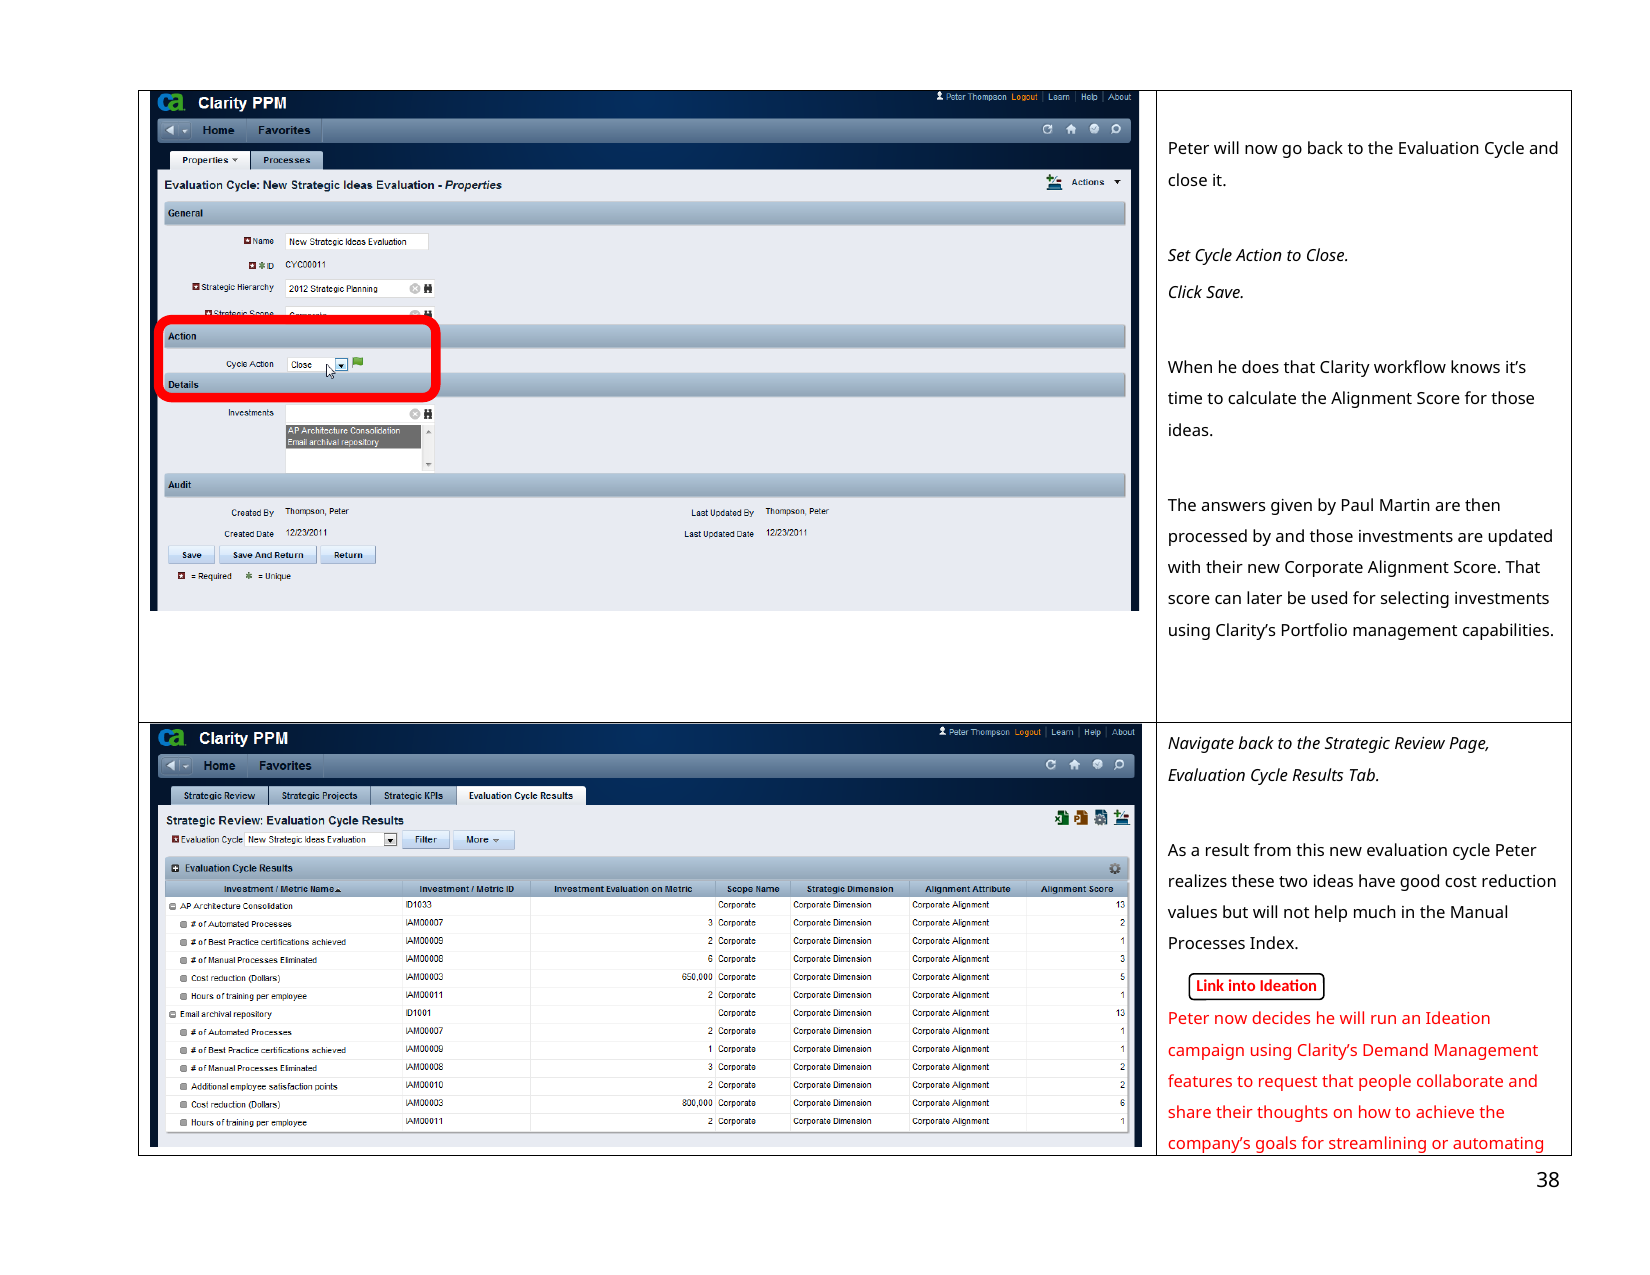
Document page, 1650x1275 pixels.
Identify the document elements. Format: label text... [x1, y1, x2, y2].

table_cell [139, 91, 1156, 722]
picture [150, 723, 1142, 1147]
table_cell [139, 723, 1156, 1154]
picture [150, 91, 1140, 611]
table_cell Peter will now go back to the Evaluation Cycle and close it. Set Cycle Action to Close. Click Save. When he does that Clarity workflow knows it’s time to calculate the Alignment Score for those ideas. The answers given by Paul Martin are then processed by and those investments are updated with their new Corporate Alignment Score. That score can later be used for selecting investments using Clarity’s Portfolio management capabilities. [1157, 91, 1571, 722]
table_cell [1157, 723, 1571, 1154]
